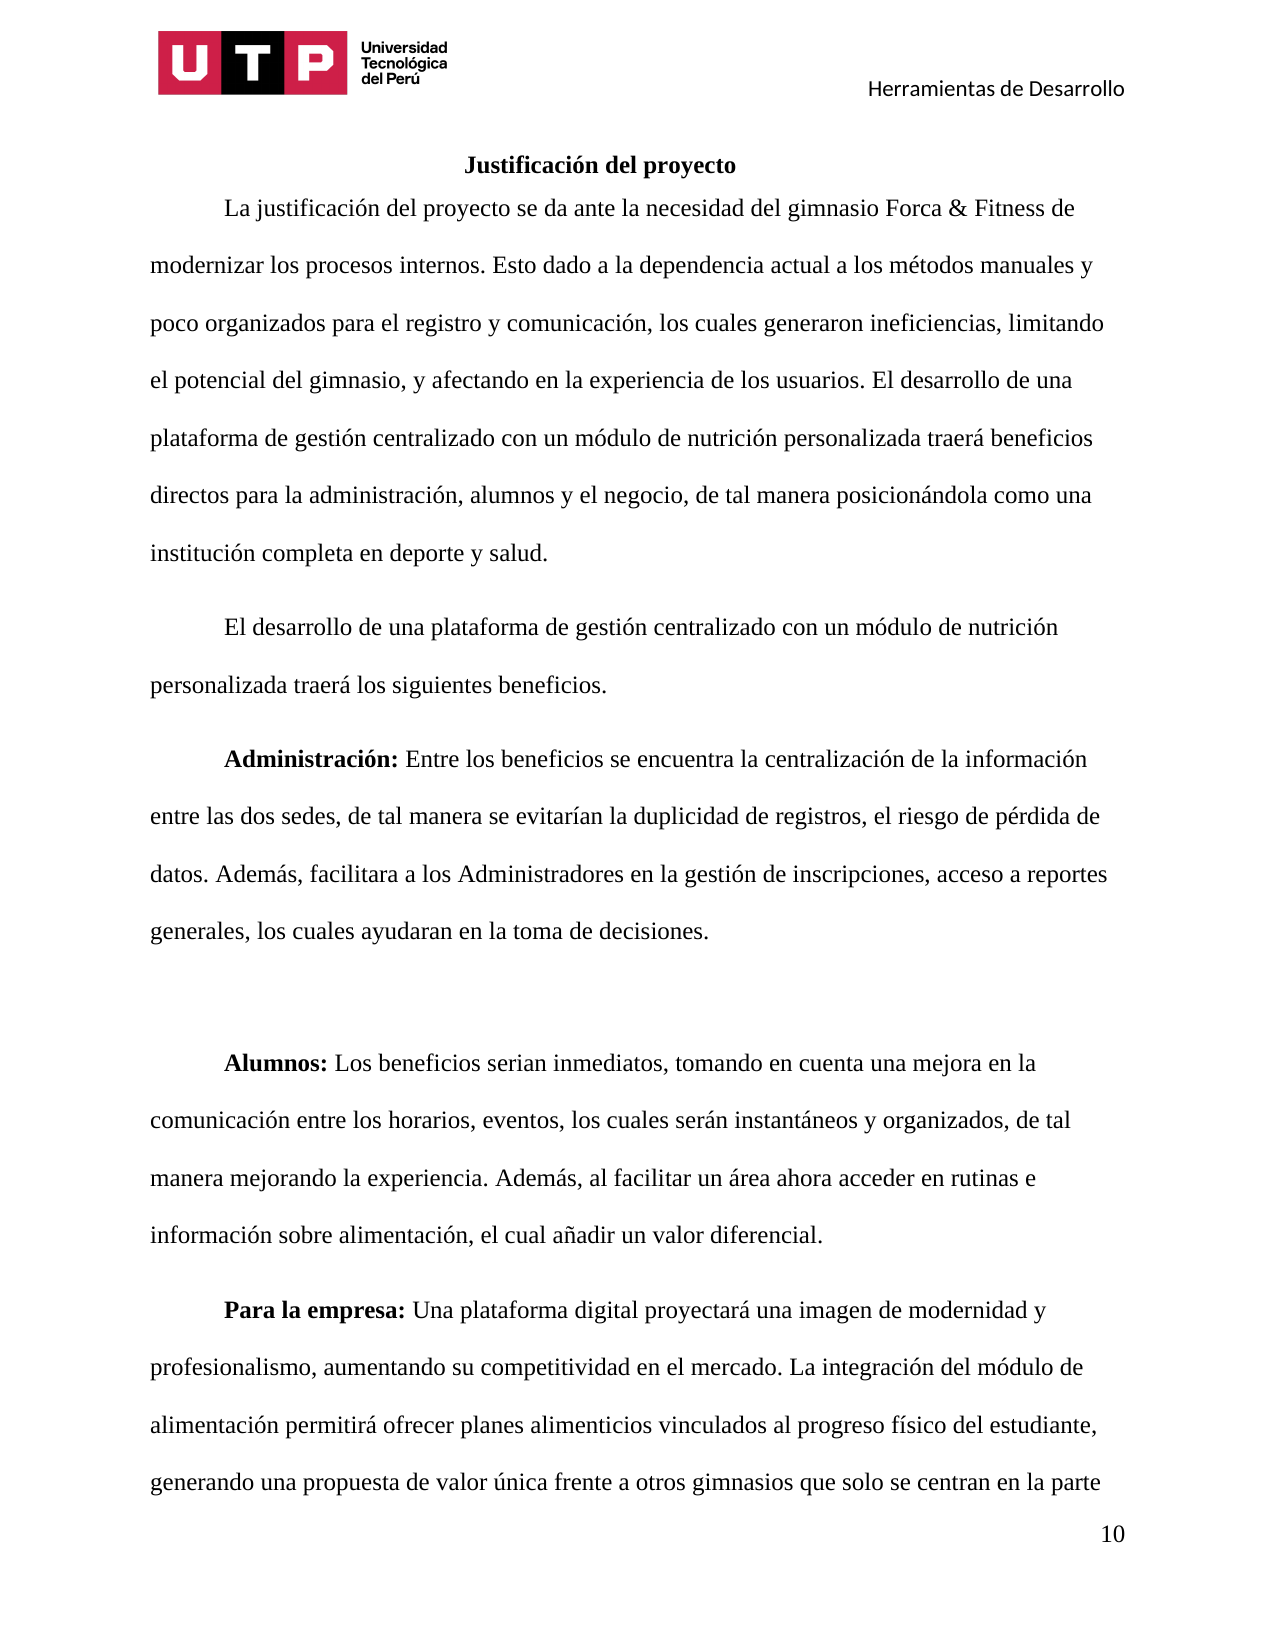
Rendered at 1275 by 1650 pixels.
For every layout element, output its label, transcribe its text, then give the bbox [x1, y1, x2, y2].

text El desarrollo de una plataforma de gestión centralizado con un módulo de nutrición personalizada traerá los siguientes beneficios. [150, 612, 1125, 698]
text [150, 1295, 1125, 1496]
text La justificación del proyecto se da ante la necesidad del gimnasio Forca & Fitness de modernizar los procesos internos. Esto dado a la dependencia actual a los métodos manuales y poco organizados para el registro y comunicación, los cuales generaron ineficiencias, limitando el potencial del gimnasio, y afectando en la experiencia de los usuarios. El desarrollo de una plataforma de gestión centralizado con un módulo de nutrición personalizada traerá beneficios directos para la administración, alumnos y el negocio, de tal manera posicionándola como una institución completa en deporte y salud. [150, 193, 1125, 567]
text Justificación del proyecto [150, 150, 1050, 179]
picture [150, 22, 458, 104]
text Administración: Entre los beneficios se encuentra la centralización de la información entre las dos sedes, de tal manera se evitarían la duplicidad de registros, el riesgo de pérdida de datos. Además, facilitara a los Administradores en la gestión de inscripciones, acceso a reportes generales, los cuales ayudaran en la toma de decisiones. [150, 744, 1125, 1003]
text Alumnos: Los beneficios serian inmediatos, tomando en cuenta una mejora en la comunicación entre los horarios, eventos, los cuales serán instantáneos y organizados, de tal manera mejorando la experiencia. Además, al facilitar un área ahora acceder en rutinas e información sobre alimentación, el cual añadir un valor diferencial. [150, 1048, 1125, 1249]
